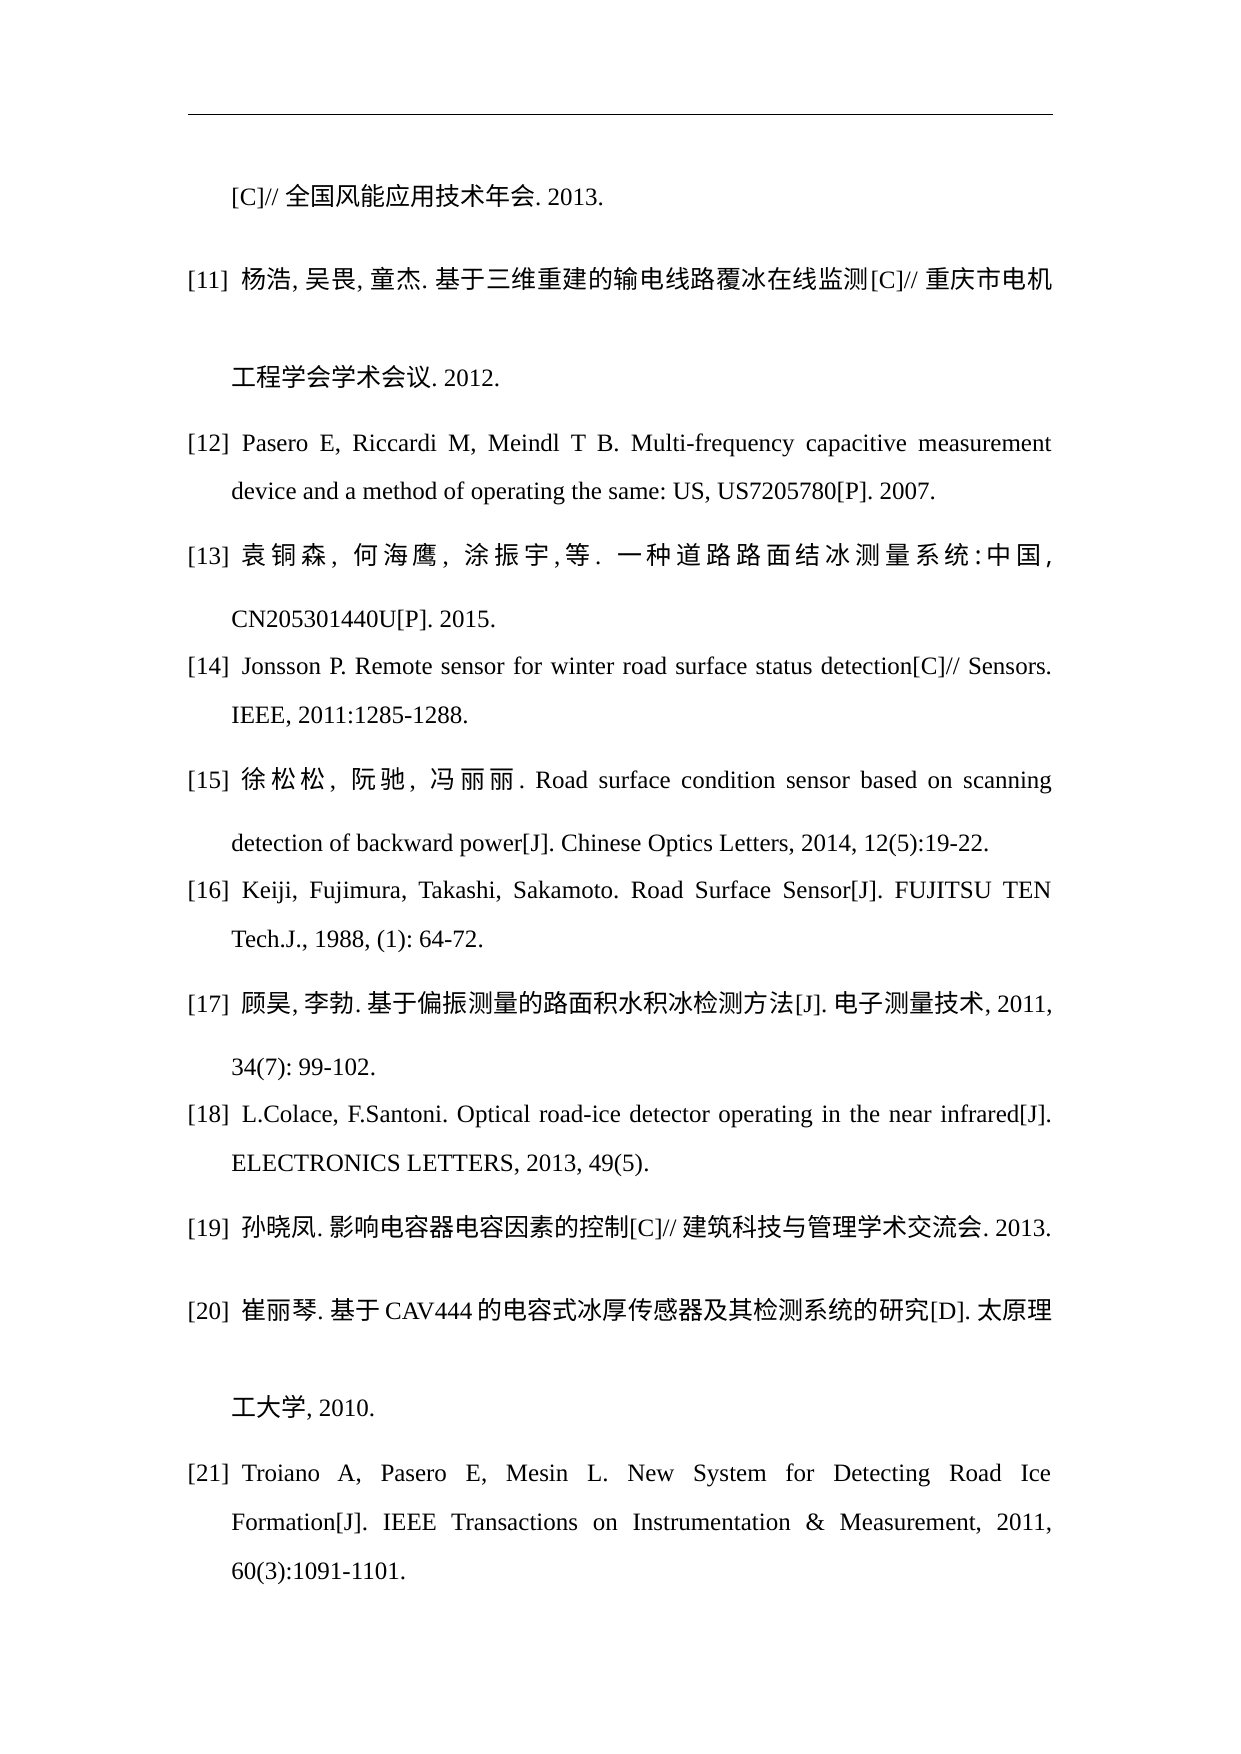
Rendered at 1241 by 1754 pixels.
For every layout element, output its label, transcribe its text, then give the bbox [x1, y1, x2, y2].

list Keiji, Fujimura, Takashi, Sakamoto. Road Surface Sensor[J]. FUJITSU TEN Tech.J., 1988, (1): 64-72. [187, 873, 1053, 954]
list Pasero E, Riccardi M, Meindl T B. Multi-frequency capacitive measurement device and a method of operating the same: US, US7205780[P]. 2007. [187, 426, 1053, 507]
list L.Colace, F.Santoni. Optical road-ice detector operating in the near infrared[J]. ELECTRONICS LETTERS, 2013, 49(5). [187, 1097, 1053, 1178]
list 杨浩, 吴畏, 童杰. 基于三维重建的输电线路覆冰在线监测[C]// 重庆市电机工程学会学术会议. 2012. [187, 245, 1053, 408]
list 孙晓凤. 影响电容器电容因素的控制[C]// 建筑科技与管理学术交流会. 2013. [187, 1193, 1053, 1258]
list 袁铜森, 何海鹰, 涂振宇,等. 一种道路路面结冰测量系统:中国, CN205301440U[P]. 2015. [187, 521, 1053, 635]
list Troiano A, Pasero E, Mesin L. New System for Detecting Road Ice Formation[J]. IEEE Transactions on Instrumentation & Measurement, 2011, 60(3):1091-1101. [187, 1456, 1053, 1586]
list 徐松松, 阮驰, 冯丽丽. Road surface condition sensor based on scanning detection of backward power[J]. Chinese Optics Letters, 2014, 12(5):19-22. [187, 745, 1053, 859]
list Jonsson P. Remote sensor for winter road surface status detection[C]// Sensors. IEEE, 2011:1285-1288. [187, 649, 1053, 731]
list 顾昊, 李勃. 基于偏振测量的路面积水积冰检测方法[J]. 电子测量技术, 2011, 34(7): 99-102. [187, 969, 1053, 1083]
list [187, 162, 1053, 227]
list 崔丽琴. 基于CAV444的电容式冰厚传感器及其检测系统的研究[D]. 太原理工大学, 2010. [187, 1276, 1053, 1438]
